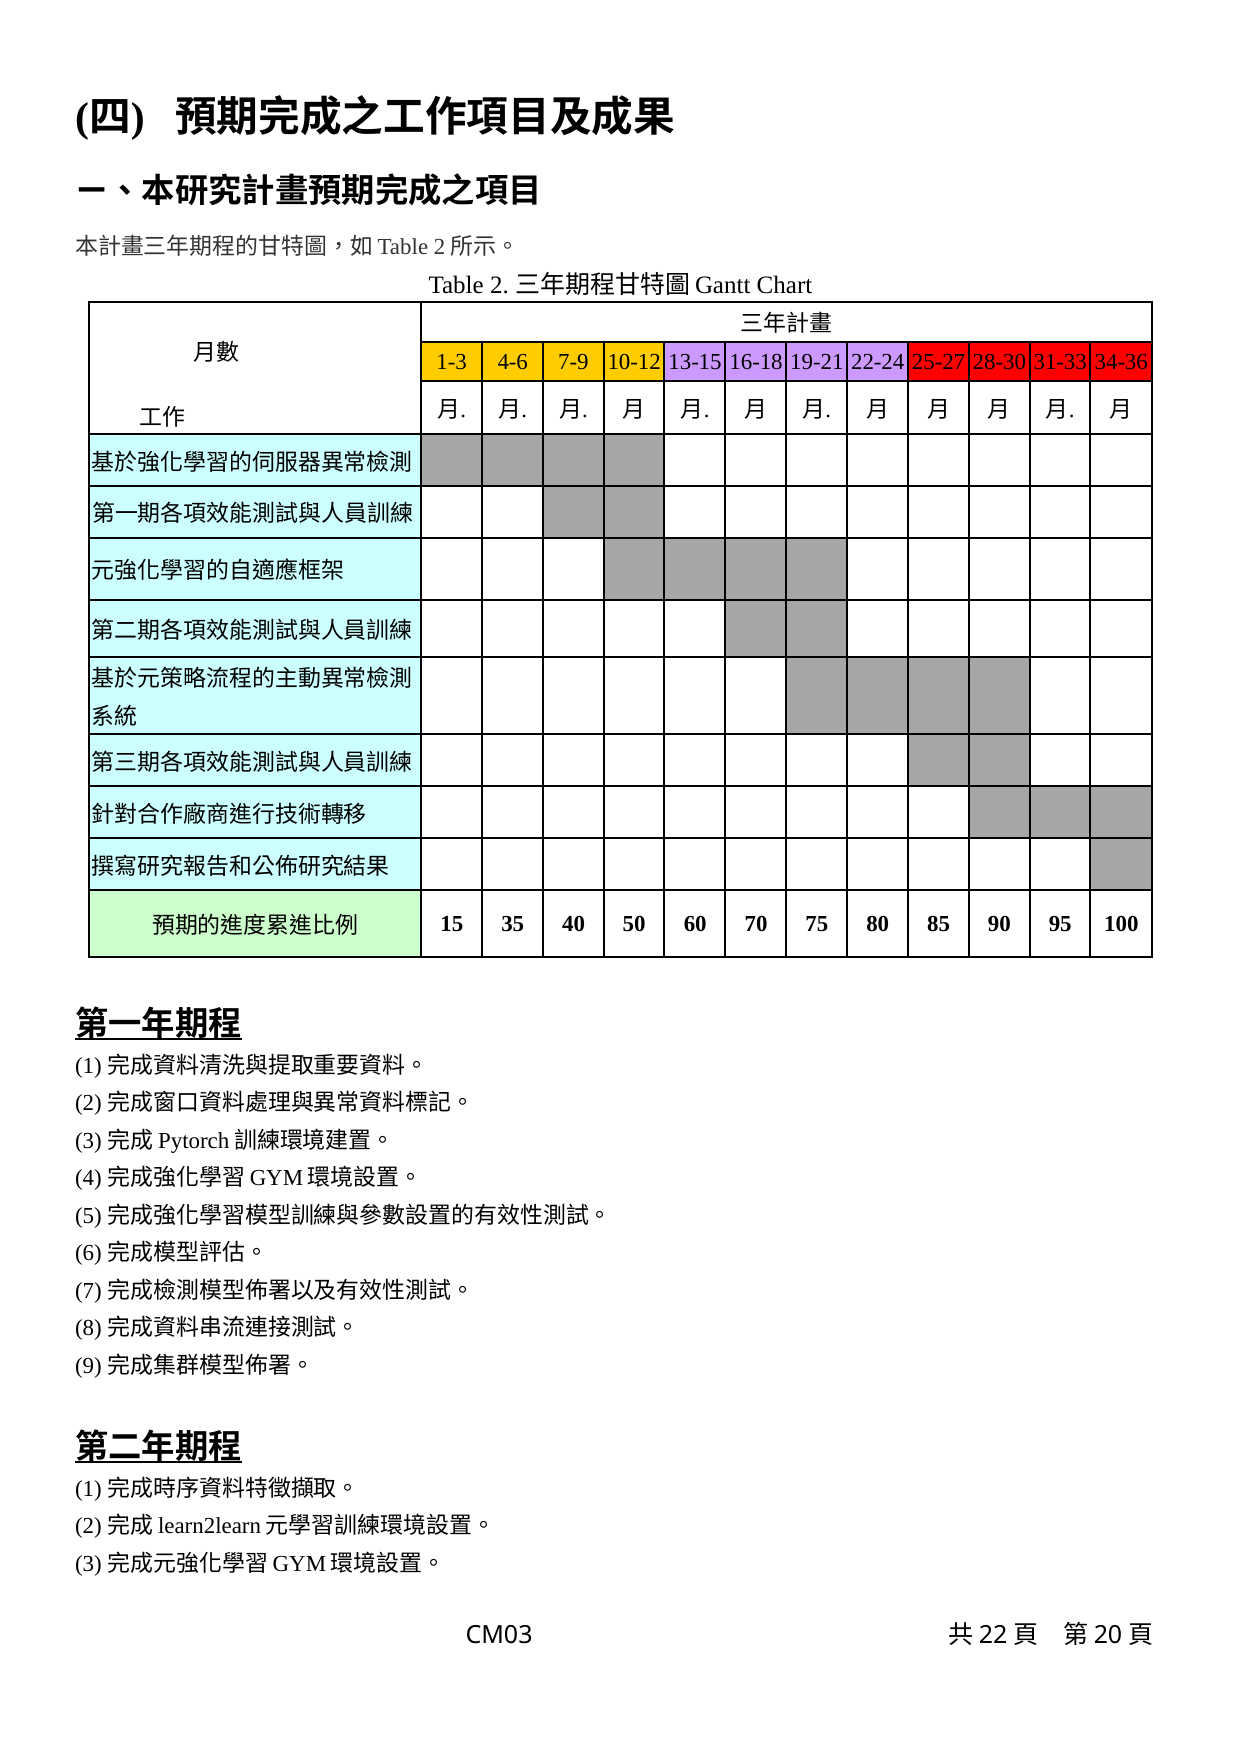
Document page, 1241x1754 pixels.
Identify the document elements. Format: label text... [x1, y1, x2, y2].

table_cell [787, 839, 846, 889]
table_cell 預期的進度累進比例 [90, 891, 420, 956]
table_cell 22-24 [848, 343, 907, 380]
table_cell [422, 539, 481, 599]
table_cell [422, 787, 481, 837]
table_cell [483, 487, 542, 537]
table_cell 31-33 [1031, 343, 1089, 380]
table_cell [848, 787, 907, 837]
table_cell [787, 735, 846, 785]
table_cell 月. [1031, 382, 1089, 433]
table_cell [909, 735, 968, 785]
table_cell [726, 787, 785, 837]
table_cell [605, 787, 663, 837]
text (9) 完成集群模型佈署。 [75, 1344, 1165, 1382]
table_cell [483, 435, 542, 485]
table_cell [544, 658, 603, 733]
table_cell [1091, 487, 1151, 537]
table_cell [970, 735, 1029, 785]
table_cell [726, 735, 785, 785]
table_cell [909, 787, 968, 837]
table_cell [726, 435, 785, 485]
table_cell [1091, 735, 1151, 785]
table_cell 28-30 [970, 343, 1029, 380]
table_cell 1-3 [422, 343, 481, 380]
table_cell 月 [909, 382, 968, 433]
table_cell [665, 435, 724, 485]
table_cell [483, 601, 542, 656]
table_cell [605, 601, 663, 656]
table_cell [422, 601, 481, 656]
table_cell 月 [726, 382, 785, 433]
table_cell 100 [1091, 891, 1151, 956]
table_cell 10-12 [605, 343, 663, 380]
table_cell [726, 601, 785, 656]
table_cell 第三期各項效能測試與人員訓練 [90, 735, 420, 785]
table_cell [787, 539, 846, 599]
table_cell [544, 735, 603, 785]
table_cell 25-27 [909, 343, 968, 380]
table_cell [970, 539, 1029, 599]
table_cell [848, 539, 907, 599]
table_cell [483, 539, 542, 599]
text (6) 完成模型評估。 [75, 1232, 1165, 1269]
table_cell [1031, 487, 1089, 537]
text (1) 完成資料清洗與提取重要資料。 [75, 1044, 1165, 1082]
text 第一年期程 [75, 996, 1165, 1044]
text (5) 完成強化學習模型訓練與參數設置的有效性測試。 [75, 1194, 1165, 1232]
table_cell [483, 735, 542, 785]
table_cell 第二期各項效能測試與人員訓練 [90, 601, 420, 656]
table_cell [483, 787, 542, 837]
list 本計畫三年期程的甘特圖，如Table 2所示。 [75, 226, 1165, 263]
table_cell [1091, 787, 1151, 837]
table_cell [605, 487, 663, 537]
text 第二年期程 [75, 1419, 1165, 1468]
table_cell [909, 601, 968, 656]
table_cell [1031, 435, 1089, 485]
table_cell [909, 658, 968, 733]
table_cell [422, 839, 481, 889]
table_cell 4-6 [483, 343, 542, 380]
text (8) 完成資料串流連接測試。 [75, 1307, 1165, 1344]
table_cell [970, 787, 1029, 837]
table_cell [544, 787, 603, 837]
text (1) 完成時序資料特徵擷取。 [75, 1468, 1165, 1505]
table_cell 月 [970, 382, 1029, 433]
table_cell [726, 658, 785, 733]
table_cell [605, 435, 663, 485]
table_cell [422, 487, 481, 537]
table_cell 70 [726, 891, 785, 956]
table_cell [726, 839, 785, 889]
table_cell 60 [665, 891, 724, 956]
table_cell [848, 601, 907, 656]
table_cell [544, 487, 603, 537]
table_cell 撰寫研究報告和公佈研究結果 [90, 839, 420, 889]
table_cell 75 [787, 891, 846, 956]
table_cell 月. [422, 382, 481, 433]
table_cell 月 [1091, 382, 1151, 433]
text (3) 完成Pytorch訓練環境建置。 [75, 1119, 1165, 1157]
table_cell [909, 539, 968, 599]
text (3) 完成元強化學習GYM環境設置。 [75, 1543, 1165, 1580]
table_cell [1031, 539, 1089, 599]
table_cell [970, 839, 1029, 889]
table_cell [544, 839, 603, 889]
table_cell [848, 735, 907, 785]
table_cell [1031, 658, 1089, 733]
table_cell 月. [483, 382, 542, 433]
table_cell [848, 839, 907, 889]
table_cell 90 [970, 891, 1029, 956]
text (4) 完成強化學習GYM環境設置。 [75, 1157, 1165, 1194]
table_cell [665, 487, 724, 537]
table_cell [787, 658, 846, 733]
text (2) 完成窗口資料處理與異常資料標記。 [75, 1082, 1165, 1119]
table_cell [787, 601, 846, 656]
table_cell 15 [422, 891, 481, 956]
table_cell 7-9 [544, 343, 603, 380]
table_cell 月. [787, 382, 846, 433]
table_cell 85 [909, 891, 968, 956]
table_cell [422, 658, 481, 733]
table_cell [909, 487, 968, 537]
table_cell 月 [848, 382, 907, 433]
table_cell 19-21 [787, 343, 846, 380]
table_cell [665, 735, 724, 785]
table_cell [1091, 539, 1151, 599]
table_cell [1091, 658, 1151, 733]
table_cell [970, 435, 1029, 485]
table_cell 月. [544, 382, 603, 433]
table_cell [544, 435, 603, 485]
table_cell 第一期各項效能測試與人員訓練 [90, 487, 420, 537]
text ㄧ、本研究計畫預期完成之項目 [75, 151, 1165, 226]
table_cell [483, 658, 542, 733]
table_cell 80 [848, 891, 907, 956]
table_cell [605, 539, 663, 599]
table_cell [1031, 839, 1089, 889]
table_cell [1031, 735, 1089, 785]
table_cell 35 [483, 891, 542, 956]
table_cell [605, 658, 663, 733]
table_header 月數 工作 [90, 303, 420, 433]
table_cell 基於強化學習的伺服器異常檢測 [90, 435, 420, 485]
table_cell [665, 839, 724, 889]
table_cell [544, 539, 603, 599]
table_cell [544, 601, 603, 656]
table_cell [848, 658, 907, 733]
table_cell [970, 487, 1029, 537]
table_cell 月. [665, 382, 724, 433]
table_cell [422, 735, 481, 785]
table_cell [848, 487, 907, 537]
table_cell [1031, 601, 1089, 656]
table_cell [787, 435, 846, 485]
table_cell [665, 658, 724, 733]
table_cell [909, 435, 968, 485]
table_cell [970, 601, 1029, 656]
table_cell 月 [605, 382, 663, 433]
table_cell [909, 839, 968, 889]
table_cell [1091, 435, 1151, 485]
table_cell 13-15 [665, 343, 724, 380]
table_cell [1031, 787, 1089, 837]
table_cell [422, 435, 481, 485]
table_cell [605, 839, 663, 889]
table_cell 16-18 [726, 343, 785, 380]
text (四) 預期完成之工作項目及成果 [75, 76, 1165, 151]
table_cell 基於元策略流程的主動異常檢測系統 [90, 658, 420, 733]
table_cell [665, 601, 724, 656]
table_cell 34-36 [1091, 343, 1151, 380]
table_cell [787, 787, 846, 837]
table_cell 40 [544, 891, 603, 956]
table_cell [665, 787, 724, 837]
table_cell 元強化學習的自適應框架 [90, 539, 420, 599]
text (7) 完成檢測模型佈署以及有效性測試。 [75, 1269, 1165, 1307]
table_cell 針對合作廠商進行技術轉移 [90, 787, 420, 837]
table_cell 95 [1031, 891, 1089, 956]
table_cell [726, 487, 785, 537]
table_cell [1091, 601, 1151, 656]
table_cell [665, 539, 724, 599]
table_cell 50 [605, 891, 663, 956]
table_cell [726, 539, 785, 599]
text (2) 完成learn2learn元學習訓練環境設置。 [75, 1505, 1165, 1543]
table_header 三年計畫 [422, 303, 1151, 341]
table_cell [605, 735, 663, 785]
table_cell [848, 435, 907, 485]
table_cell [483, 839, 542, 889]
table_cell [970, 658, 1029, 733]
table_cell [1091, 839, 1151, 889]
table_cell [787, 487, 846, 537]
